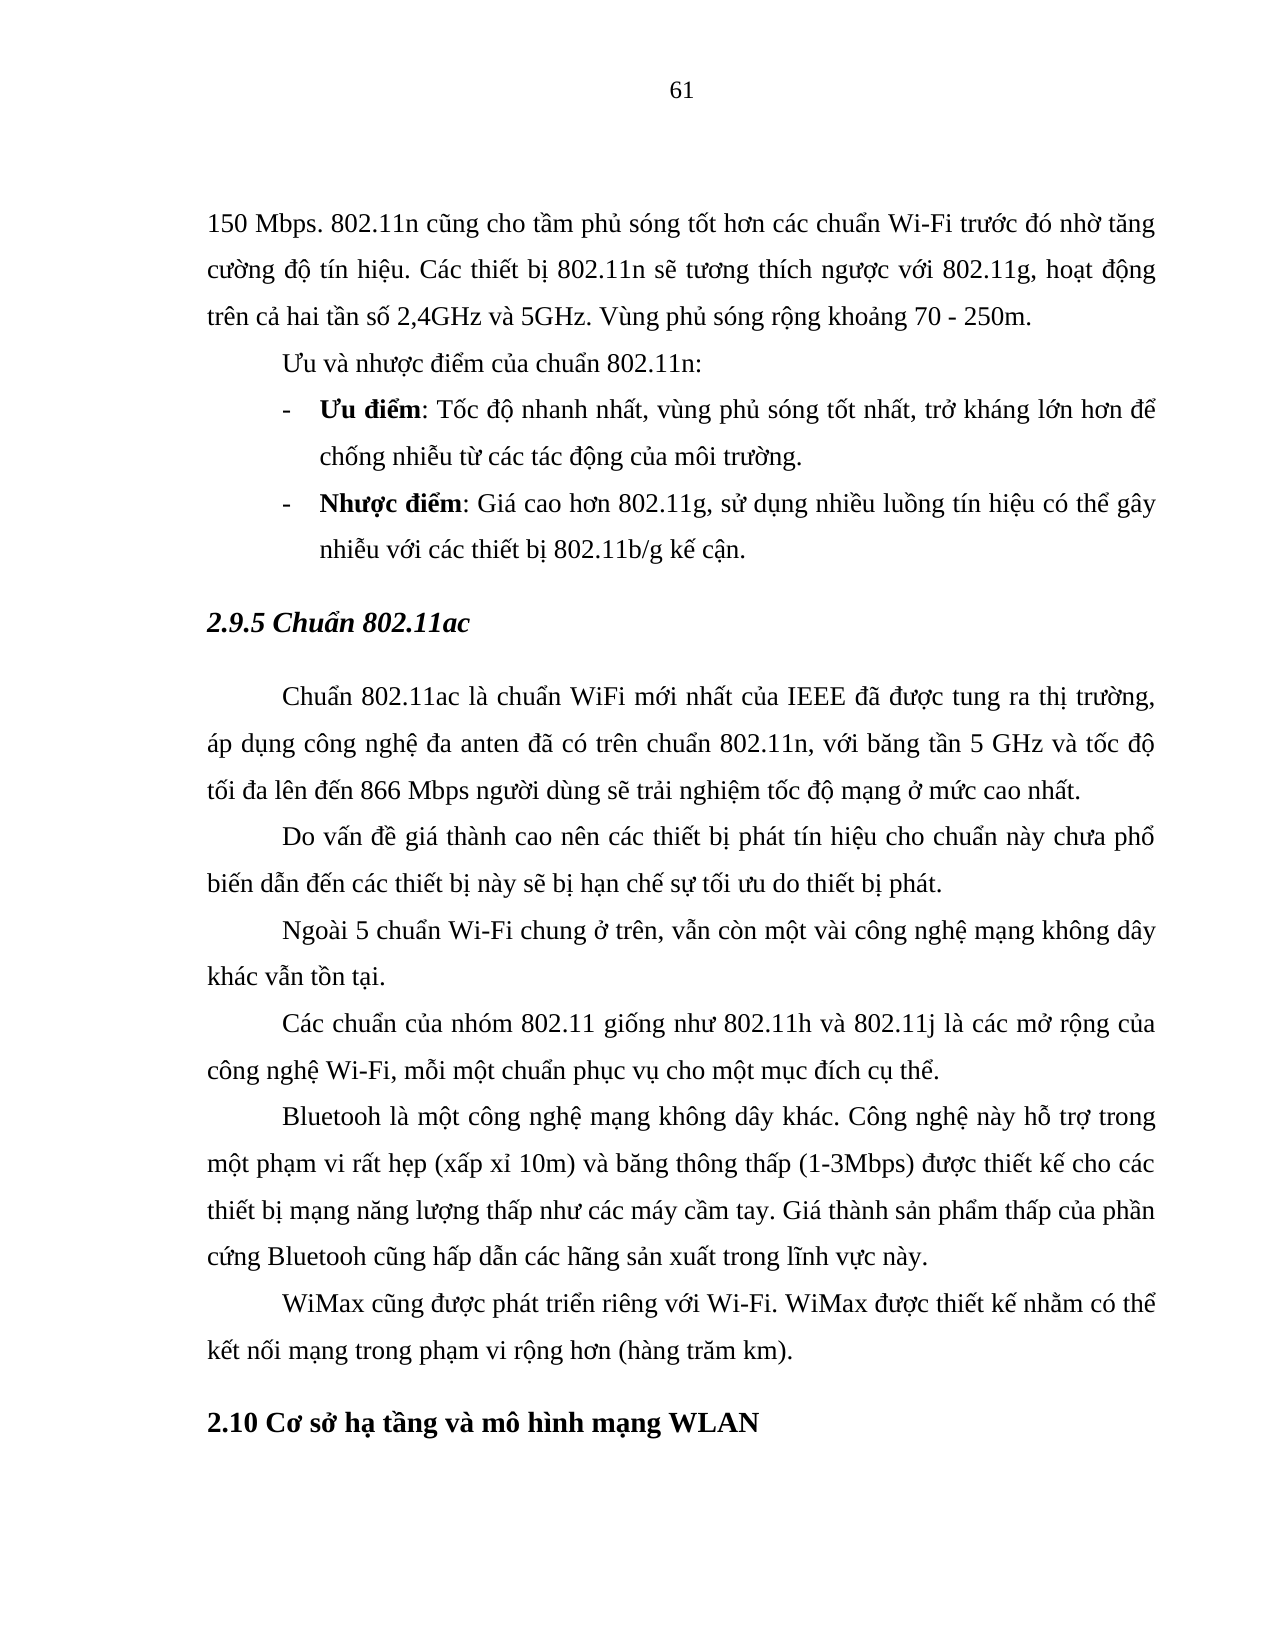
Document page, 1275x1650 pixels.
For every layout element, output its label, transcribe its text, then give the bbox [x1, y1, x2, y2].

text WiMax cũng được phát triển riêng với Wi-Fi. WiMax được thiết kế nhằm có thể kết nối mạng trong phạm vi rộng hơn (hàng trăm km). [207, 1287, 1157, 1365]
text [207, 207, 1157, 331]
text Do vấn đề giá thành cao nên các thiết bị phát tín hiệu cho chuẩn này chưa phổ biến dẫn đến các thiết bị này sẽ bị hạn chế sự tối ưu do thiết bị phát. [207, 820, 1157, 898]
text Các chuẩn của nhóm 802.11 giống như 802.11h và 802.11j là các mở rộng của công nghệ Wi-Fi, mỗi một chuẩn phục vụ cho một mục đích cụ thể. [207, 1007, 1157, 1085]
list Nhược điểm: Giá cao hơn 802.11g, sử dụng nhiều luồng tín hiệu có thể gây nhiễu với các thiết bị 802.11b/g kế cận. [282, 487, 1157, 564]
text 2.10 Cơ sở hạ tầng và mô hình mạng WLAN [207, 1405, 1157, 1439]
text Chuẩn 802.11ac là chuẩn WiFi mới nhất của IEEE đã được tung ra thị trường, áp dụng công nghệ đa anten đã có trên chuẩn 802.11n, với băng tần 5 GHz và tốc độ tối đa lên đến 866 Mbps người dùng sẽ trải nghiệm tốc độ mạng ở mức cao nhất. [207, 680, 1157, 805]
list Ưu điểm: Tốc độ nhanh nhất, vùng phủ sóng tốt nhất, trở kháng lớn hơn để chống nhiễu từ các tác động của môi trường. [282, 393, 1157, 471]
text Ngoài 5 chuẩn Wi-Fi chung ở trên, vẫn còn một vài công nghệ mạng không dây khác vẫn tồn tại. [207, 914, 1157, 992]
text Ưu và nhược điểm của chuẩn 802.11n: [207, 347, 1157, 378]
text Bluetooh là một công nghệ mạng không dây khác. Công nghệ này hỗ trợ trong một phạm vi rất hẹp (xấp xỉ 10m) và băng thông thấp (1-3Mbps) được thiết kế cho các thiết bị mạng năng lượng thấp như các máy cầm tay. Giá thành sản phẩm thấp của phần cứng Bluetooh cũng hấp dẫn các hãng sản xuất trong lĩnh vực này. [207, 1100, 1157, 1272]
text 2.9.5 Chuẩn 802.11ac [207, 605, 1157, 639]
